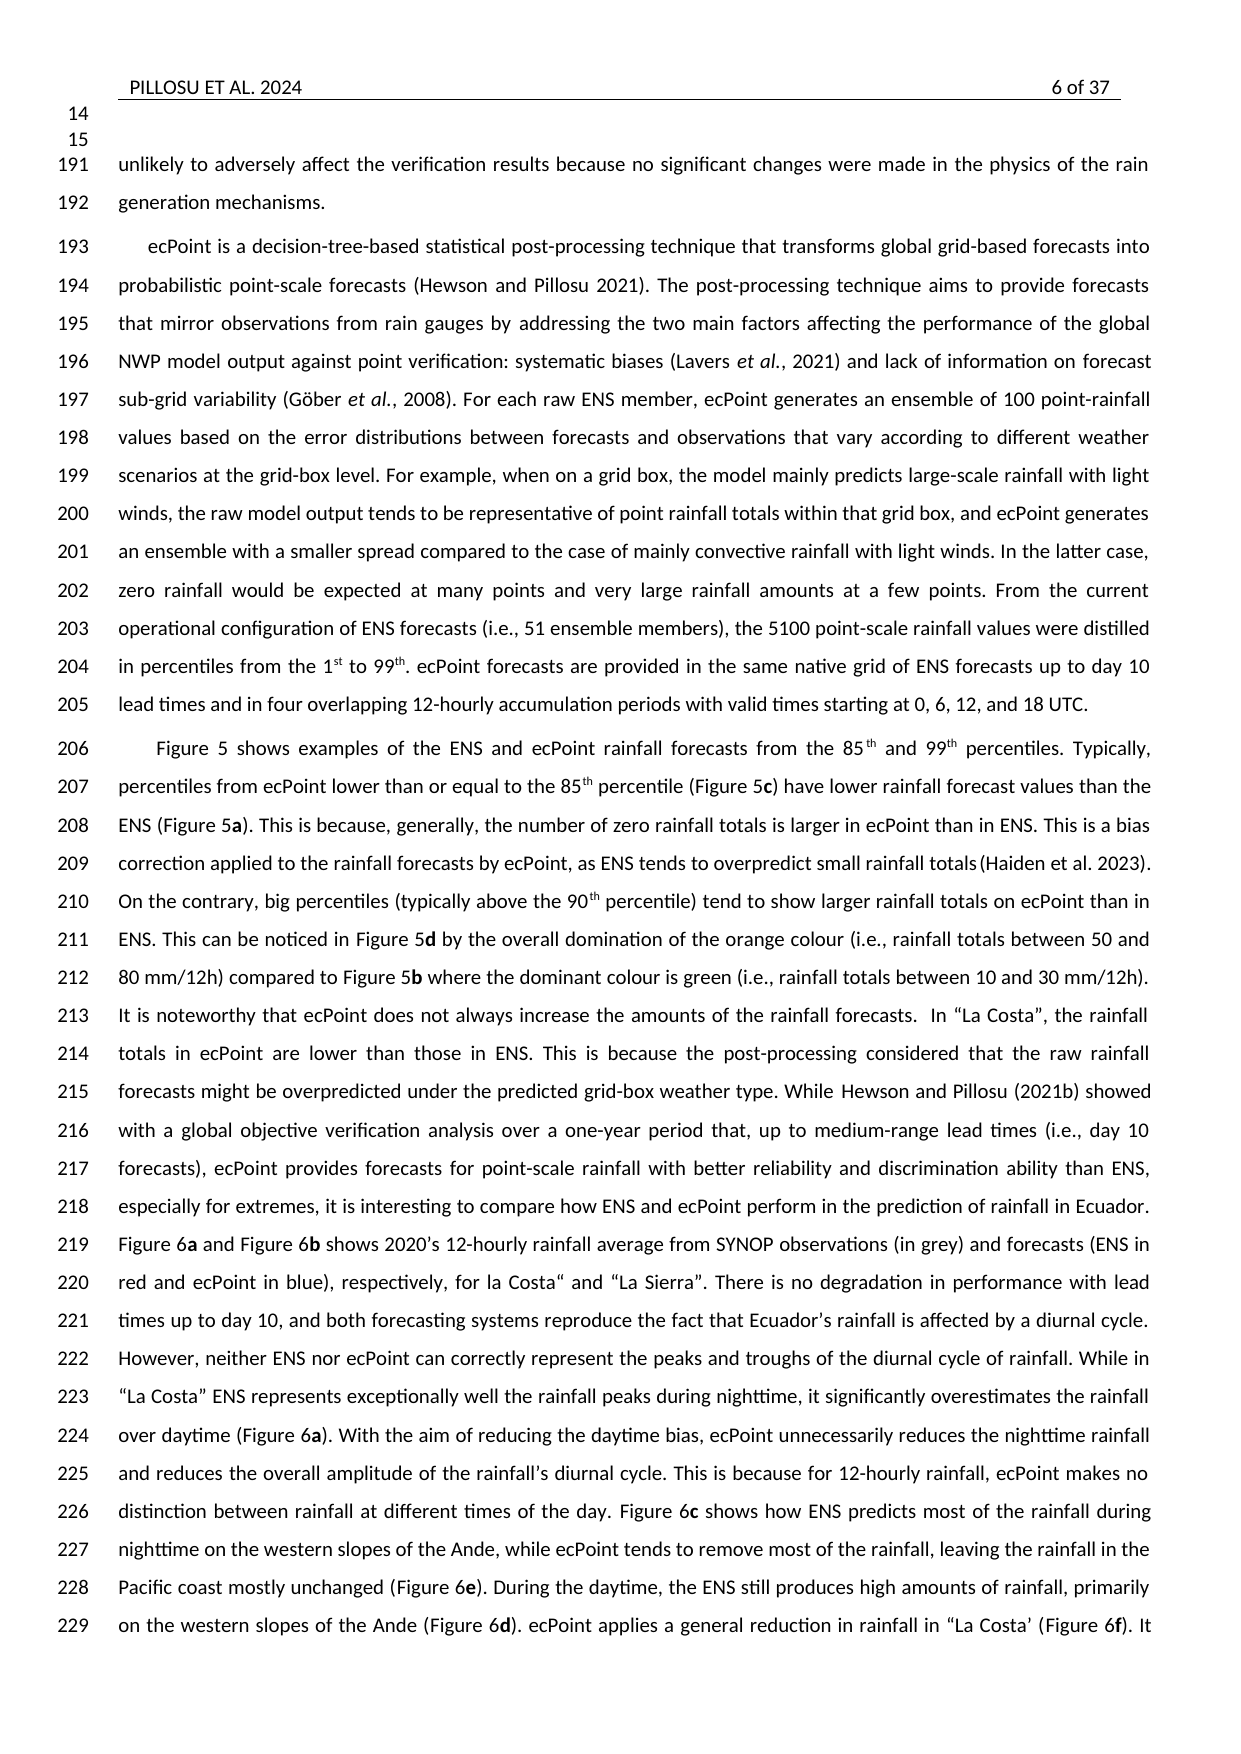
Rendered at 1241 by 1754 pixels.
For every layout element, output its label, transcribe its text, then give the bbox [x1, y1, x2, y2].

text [118, 151, 1152, 215]
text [118, 736, 1152, 1638]
text ecPoint is a decision-tree-based statistical post-processing technique that transforms global grid-based forecasts into probabilistic point-scale forecasts (Hewson and Pillosu 2021). The post-processing technique aims to provide forecasts that mirror observations from rain gauges by addressing the two main factors affecting the performance of the global NWP model output against point verification: systematic biases (Lavers et al., 2021) and lack of information on forecast sub-grid variability (Göber et al., 2008). For each raw ENS member, ecPoint generates an ensemble of 100 point-rainfall values based on the error distributions between forecasts and observations that vary according to different weather scenarios at the grid-box level. For example, when on a grid box, the model mainly predicts large-scale rainfall with light winds, the raw model output tends to be representative of point rainfall totals within that grid box, and ecPoint generates an ensemble with a smaller spread compared to the case of mainly convective rainfall with light winds. In the latter case, zero rainfall would be expected at many points and very large rainfall amounts at a few points. From the current operational configuration of ENS forecasts (i.e., 51 ensemble members), the 5100 point-scale rainfall values were distilled in percentiles from the 1st to 99th. ecPoint forecasts are provided in the same native grid of ENS forecasts up to day 10 lead times and in four overlapping 12-hourly accumulation periods with valid times starting at 0, 6, 12, and 18 UTC. [118, 234, 1152, 717]
